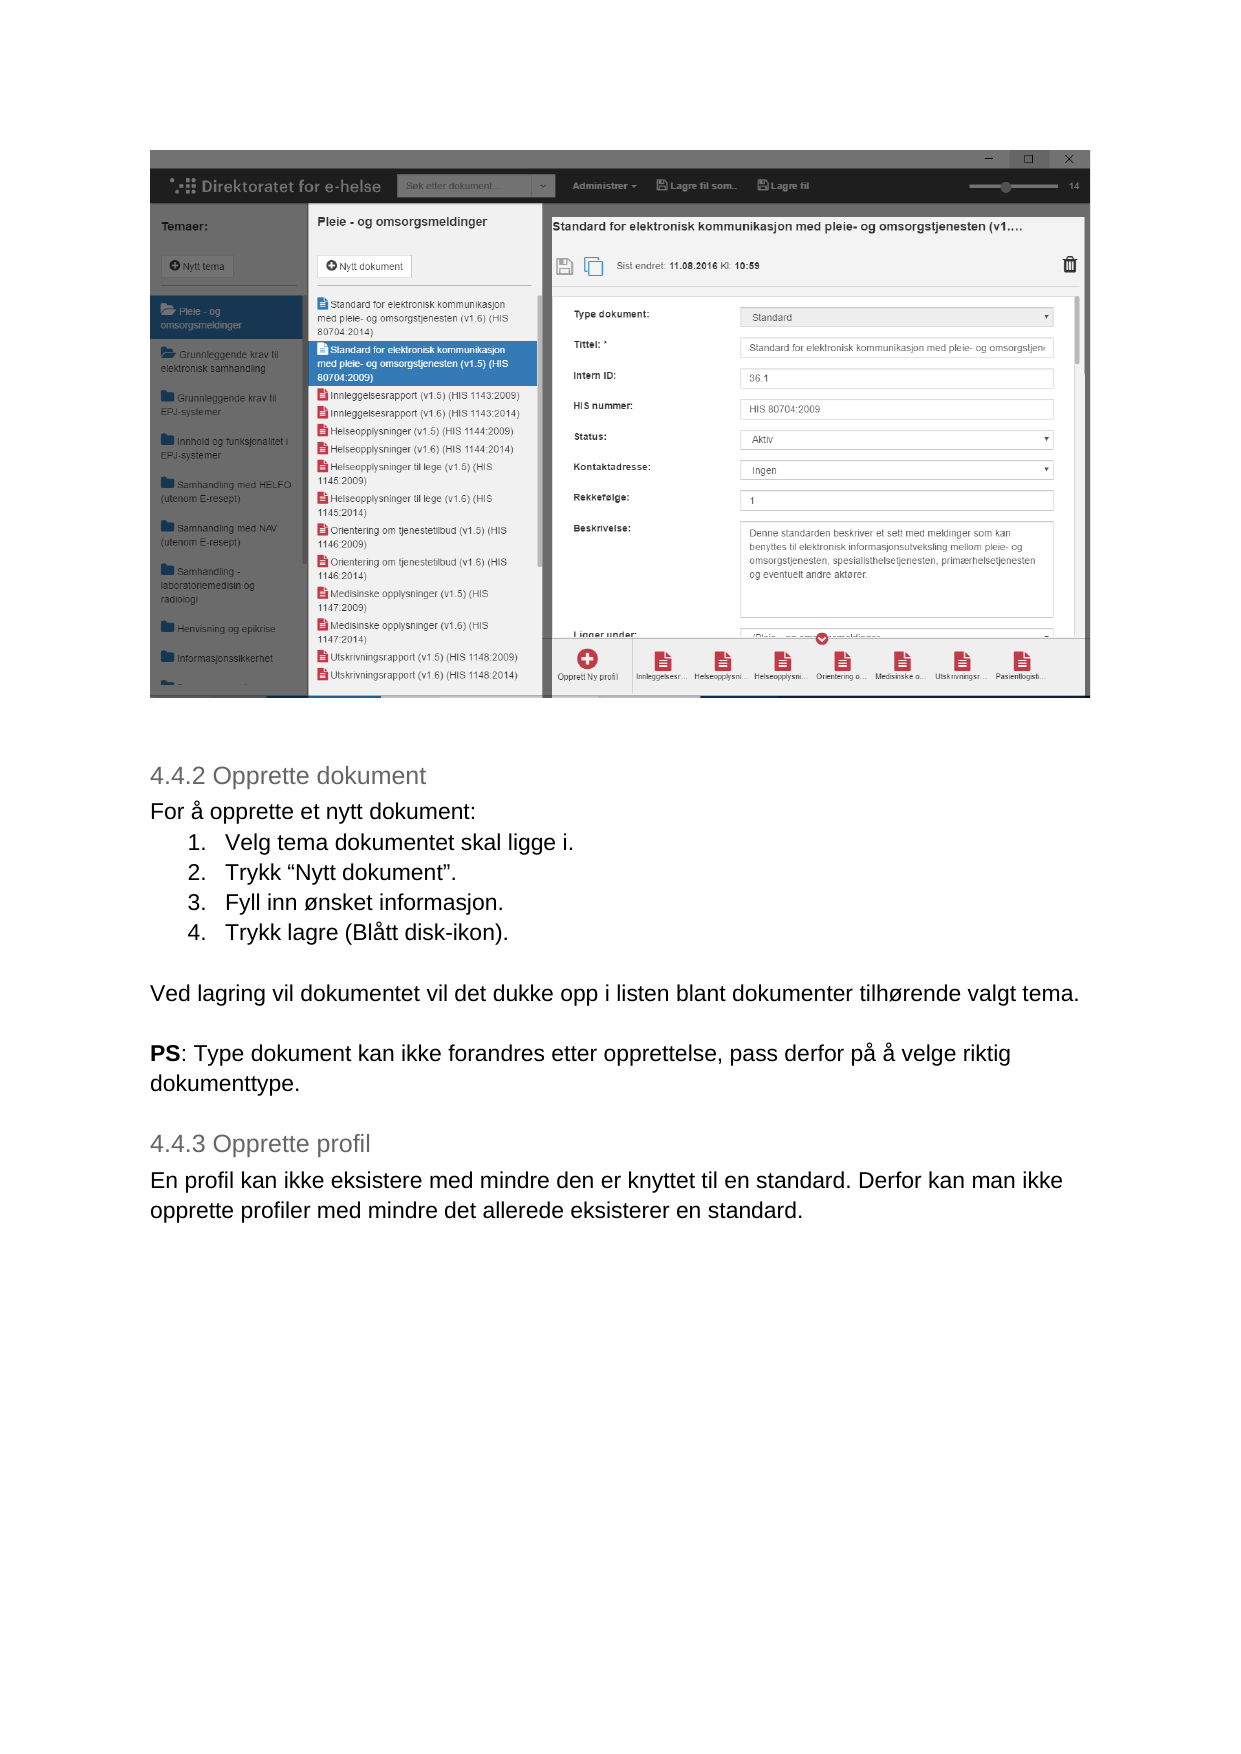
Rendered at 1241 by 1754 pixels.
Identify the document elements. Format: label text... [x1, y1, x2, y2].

list Trykk “Nytt dokument”. [187, 859, 1090, 885]
subtitle 4.4.3 Opprette profil [150, 1129, 1090, 1158]
text PS: Type dokument kan ikke forandres etter opprettelse, pass derfor på å velge riktig dokumenttype. [150, 1040, 1090, 1096]
text Ved lagring vil dokumentet vil det dukke opp i listen blant dokumenter tilhørende valgt tema. [150, 979, 1090, 1006]
list Velg tema dokumentet skal ligge i. [187, 828, 1090, 855]
text En profil kan ikke eksistere med mindre den er knyttet til en standard. Derfor kan man ikke opprette profiler med mindre det allerede eksisterer en standard. [150, 1167, 1090, 1223]
picture [150, 150, 1091, 698]
text For å opprette et nytt dokument: [150, 798, 1090, 824]
list Trykk lagre (Blått disk-ikon). [187, 919, 1090, 945]
subtitle 4.4.2 Opprette dokument [150, 761, 1090, 790]
list Fyll inn ønsket informasjon. [187, 889, 1090, 915]
